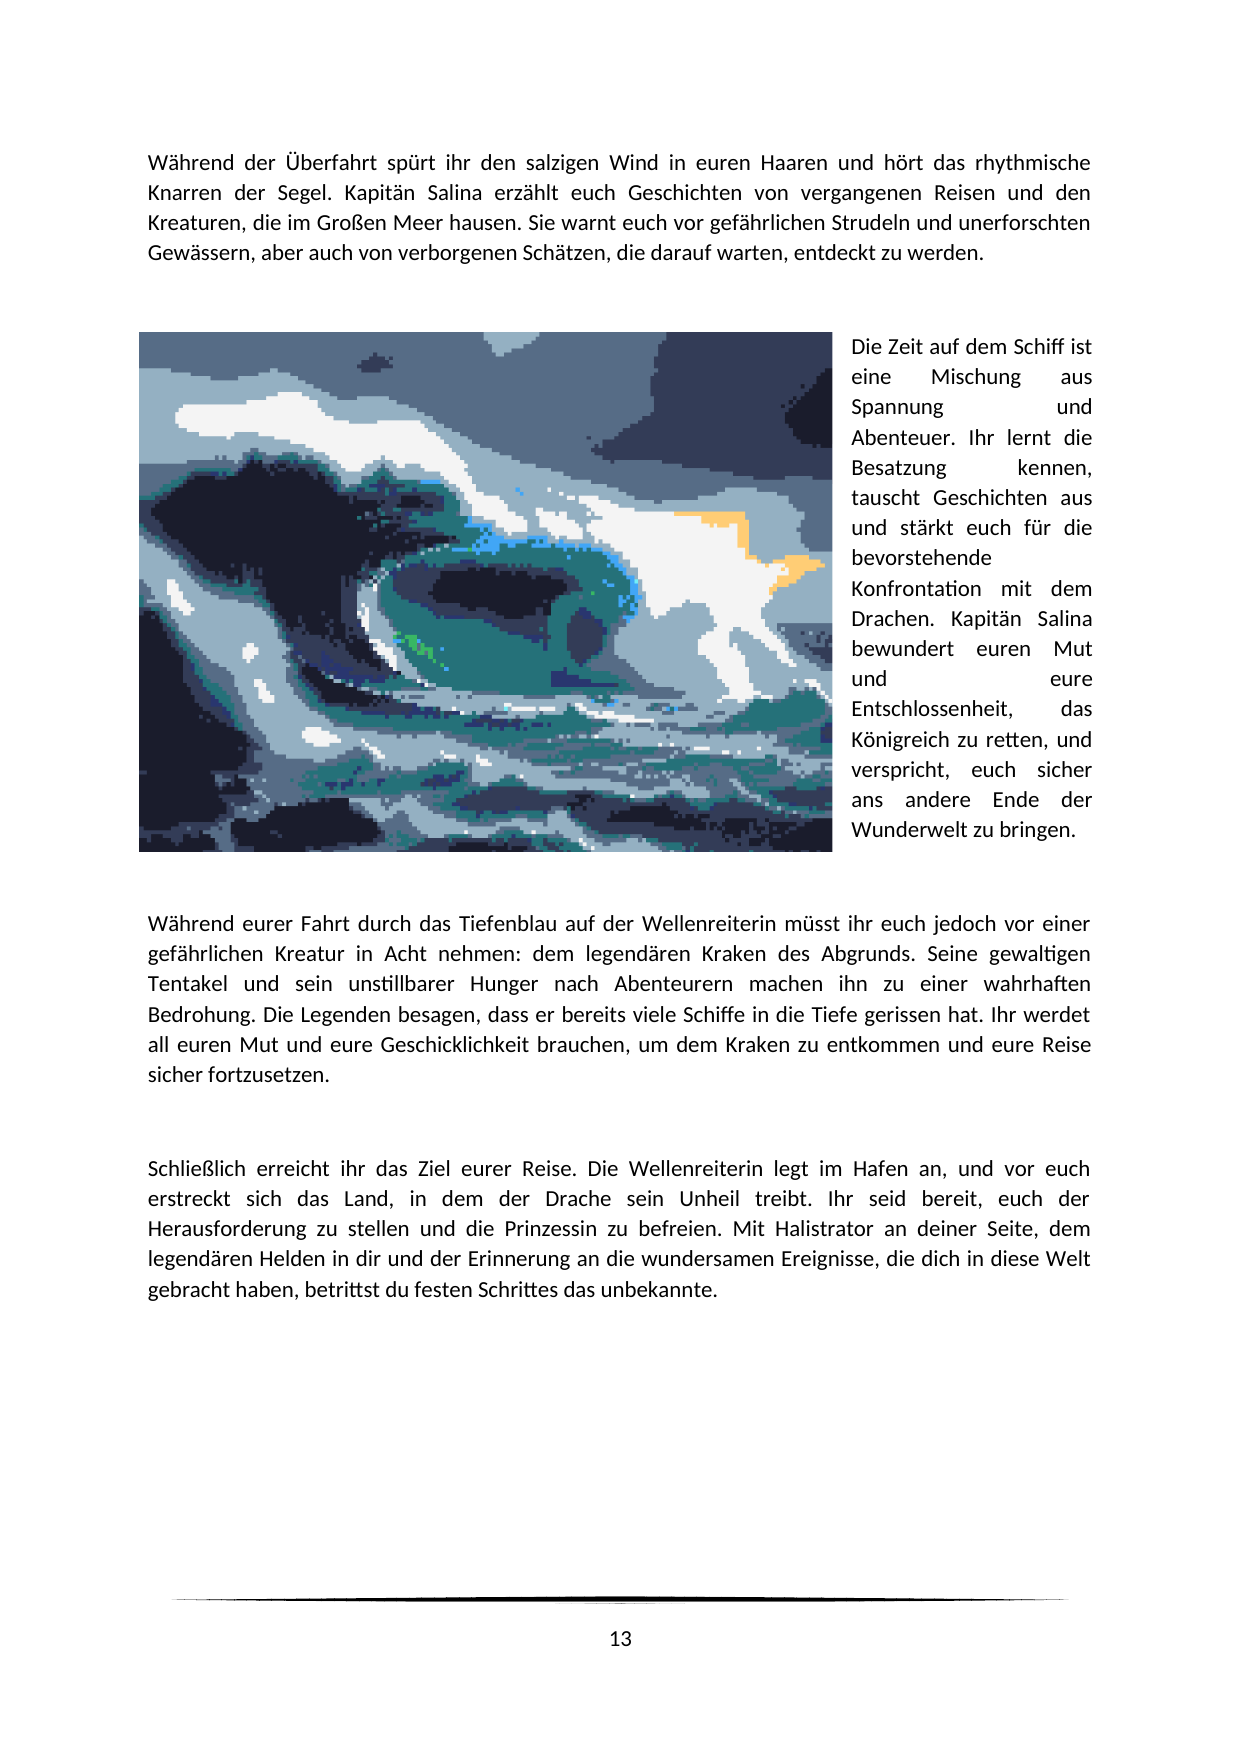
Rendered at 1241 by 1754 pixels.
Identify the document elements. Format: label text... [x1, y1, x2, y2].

text Während eurer Fahrt durch das Tiefenblau auf der Wellenreiterin müsst ihr euch jedoch vor einer gefährlichen Kreatur in Acht nehmen: dem legendären Kraken des Abgrunds. Seine gewaltigen Tentakel und sein unstillbarer Hunger nach Abenteurern machen ihn zu einer wahrhaften Bedrohung. Die Legenden besagen, dass er bereits viele Schiffe in die Tiefe gerissen hat. Ihr werdet all euren Mut und eure Geschicklichkeit brauchen, um dem Kraken zu entkommen und eure Reise sicher fortzusetzen. [148, 909, 1093, 1088]
picture [139, 332, 832, 851]
text Die Zeit auf dem Schiff ist eine Mischung aus Spannung und Abenteuer. Ihr lernt die Besatzung kennen, tauscht Geschichten aus und stärkt euch für die bevorstehende Konfrontation mit dem Drachen. Kapitän Salina bewundert euren Mut und eure Entschlossenheit, das Königreich zu retten, und verspricht, euch sicher ans andere Ende der Wunderwelt zu bringen. [832, 332, 1093, 843]
picture [171, 1596, 1069, 1604]
text Schließlich erreicht ihr das Ziel eurer Reise. Die Wellenreiterin legt im Hafen an, und vor euch erstreckt sich das Land, in dem der Drache sein Unheil treibt. Ihr seid bereit, euch der Herausforderung zu stellen und die Prinzessin zu befreien. Mit Halistrator an deiner Seite, dem legendären Helden in dir und der Erinnerung an die wundersamen Ereignisse, die dich in diese Welt gebracht haben, betrittst du festen Schrittes das unbekannte. [148, 1154, 1093, 1303]
text Während der Überfahrt spürt ihr den salzigen Wind in euren Haaren und hört das rhythmische Knarren der Segel. Kapitän Salina erzählt euch Geschichten von vergangenen Reisen und den Kreaturen, die im Großen Meer hausen. Sie warnt euch vor gefährlichen Strudeln und unerforschten Gewässern, aber auch von verborgenen Schätzen, die darauf warten, entdeckt zu werden. [148, 148, 1093, 266]
